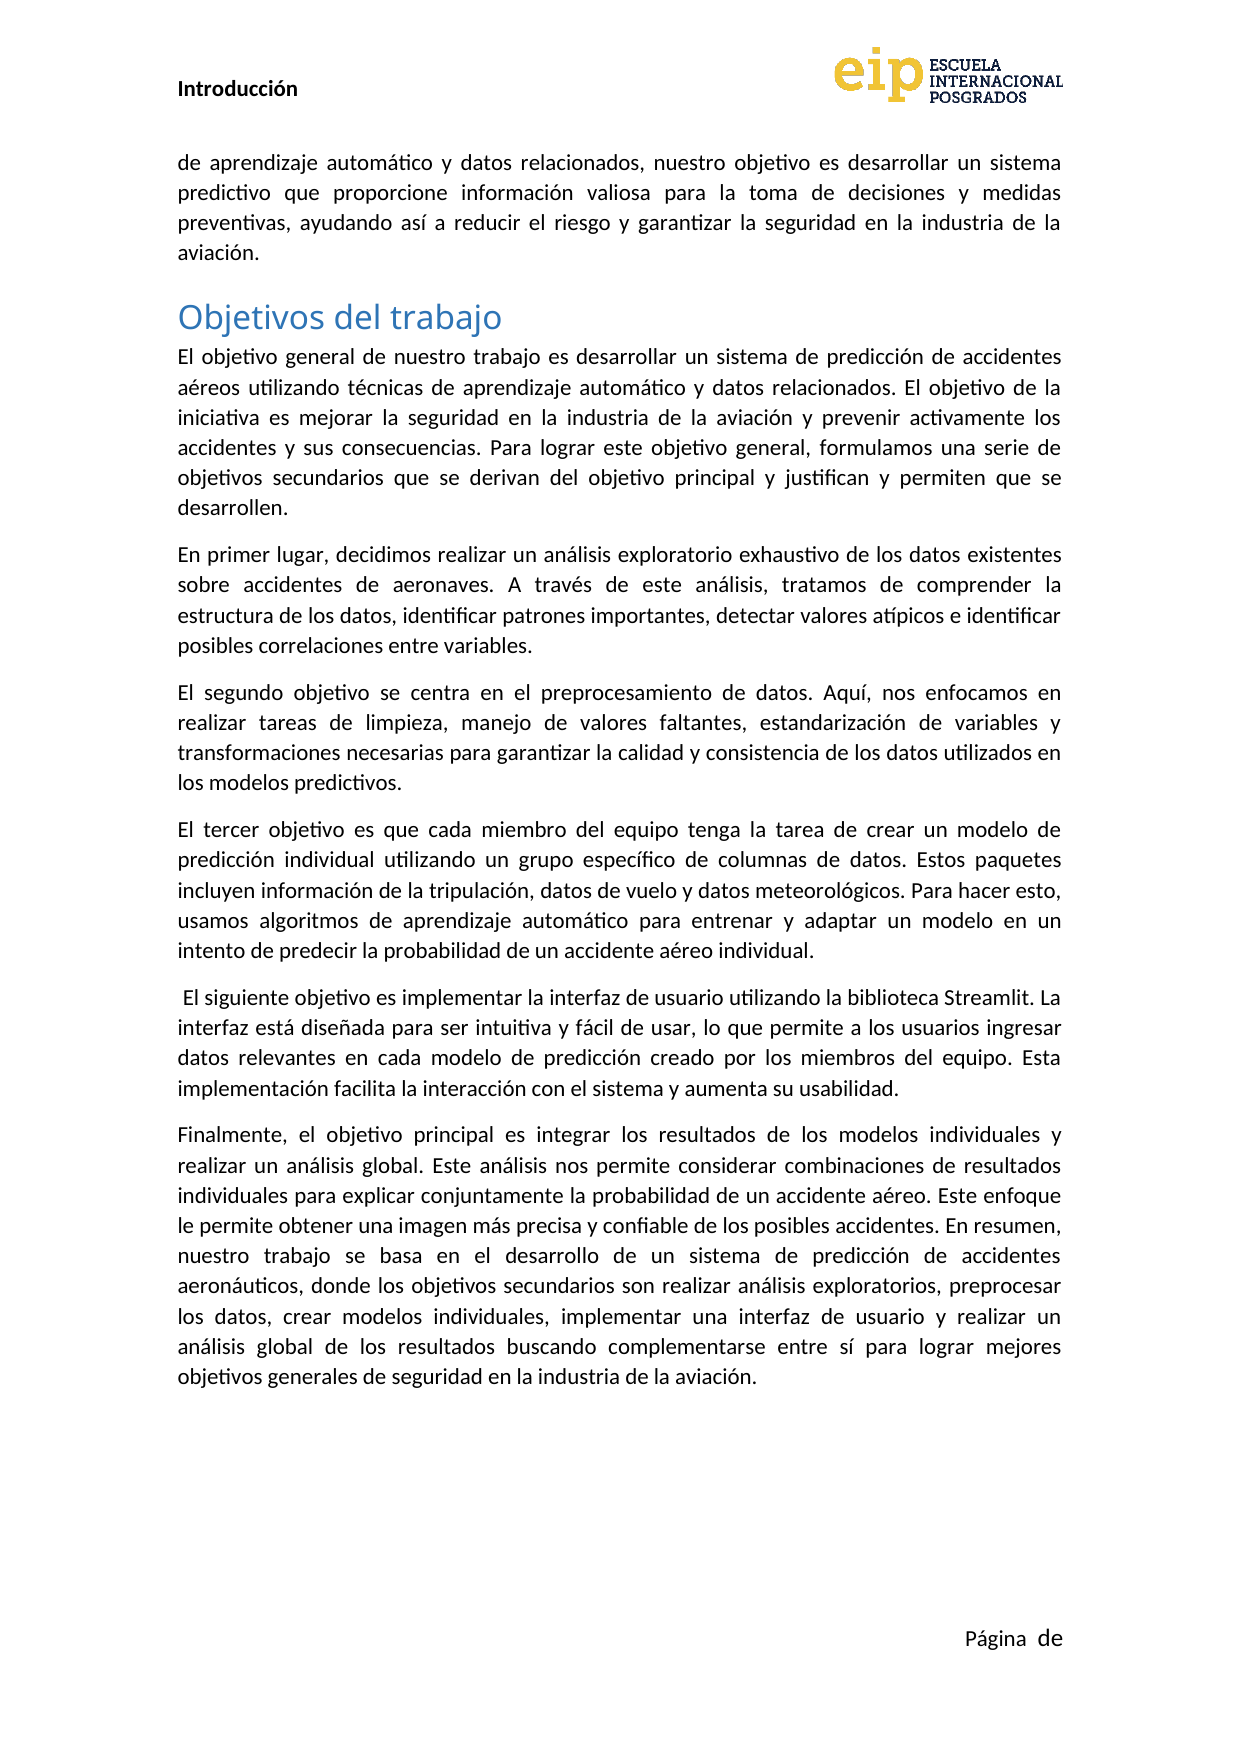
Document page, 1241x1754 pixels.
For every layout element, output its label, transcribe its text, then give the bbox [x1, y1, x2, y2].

text El segundo objetivo se centra en el preprocesamiento de datos. Aquí, nos enfocamos en realizar tareas de limpieza, manejo de valores faltantes, estandarización de variables y transformaciones necesarias para garantizar la calidad y consistencia de los datos utilizados en los modelos predictivos. [177, 678, 1063, 796]
text Finalmente, el objetivo principal es integrar los resultados de los modelos individuales y realizar un análisis global. Este análisis nos permite considerar combinaciones de resultados individuales para explicar conjuntamente la probabilidad de un accidente aéreo. Este enfoque le permite obtener una imagen más precisa y confiable de los posibles accidentes. En resumen, nuestro trabajo se basa en el desarrollo de un sistema de predicción de accidentes aeronáuticos, donde los objetivos secundarios son realizar análisis exploratorios, preprocesar los datos, crear modelos individuales, implementar una interfaz de usuario y realizar un análisis global de los resultados buscando complementarse entre sí para lograr mejores objetivos generales de seguridad en la industria de la aviación. [177, 1121, 1063, 1390]
text El siguiente objetivo es implementar la interfaz de usuario utilizando la biblioteca Streamlit. La interfaz está diseñada para ser intuitiva y fácil de usar, lo que permite a los usuarios ingresar datos relevantes en cada modelo de predicción creado por los miembros del equipo. Esta implementación facilita la interacción con el sistema y aumenta su usabilidad. [177, 983, 1063, 1102]
picture [834, 47, 1063, 103]
text El objetivo general de nuestro trabajo es desarrollar un sistema de predicción de accidentes aéreos utilizando técnicas de aprendizaje automático y datos relacionados. El objetivo de la iniciativa es mejorar la seguridad en la industria de la aviación y prevenir activamente los accidentes y sus consecuencias. Para lograr este objetivo general, formulamos una serie de objetivos secundarios que se derivan del objetivo principal y justifican y permiten que se desarrollen. [177, 342, 1063, 521]
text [177, 148, 1063, 266]
subtitle Objetivos del trabajo [177, 293, 1063, 339]
text En primer lugar, decidimos realizar un análisis exploratorio exhaustivo de los datos existentes sobre accidentes de aeronaves. A través de este análisis, tratamos de comprender la estructura de los datos, identificar patrones importantes, detectar valores atípicos e identificar posibles correlaciones entre variables. [177, 540, 1063, 659]
text El tercer objetivo es que cada miembro del equipo tenga la tarea de crear un modelo de predicción individual utilizando un grupo específico de columnas de datos. Estos paquetes incluyen información de la tripulación, datos de vuelo y datos meteorológicos. Para hacer esto, usamos algoritmos de aprendizaje automático para entrenar y adaptar un modelo en un intento de predecir la probabilidad de un accidente aéreo individual. [177, 815, 1063, 964]
